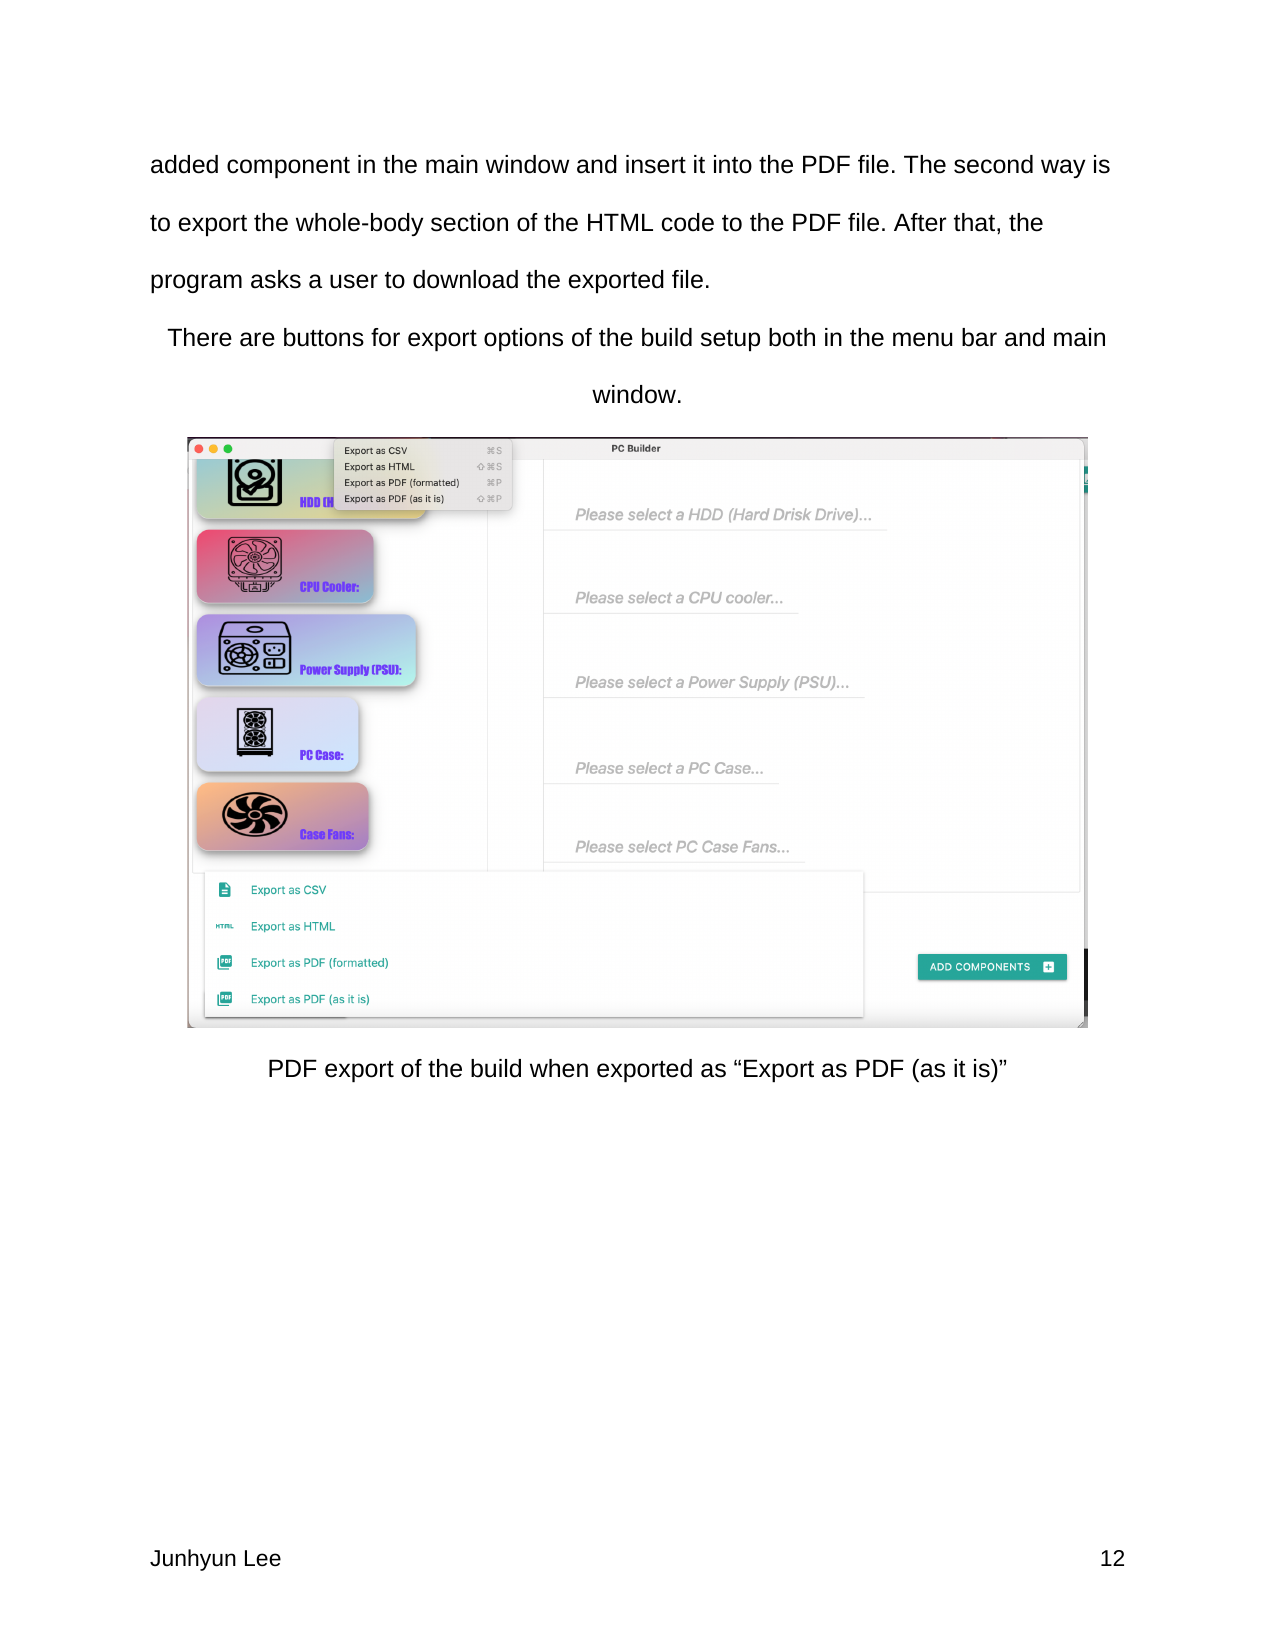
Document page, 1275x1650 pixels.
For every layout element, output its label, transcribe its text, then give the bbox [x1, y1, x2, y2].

picture [187, 437, 1088, 1028]
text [150, 150, 1125, 294]
text There are buttons for export options of the build setup both in the menu bar and main window. [150, 322, 1125, 409]
text PDF export of the build when exported as “Export as PDF (as it is)” [150, 1054, 1125, 1083]
